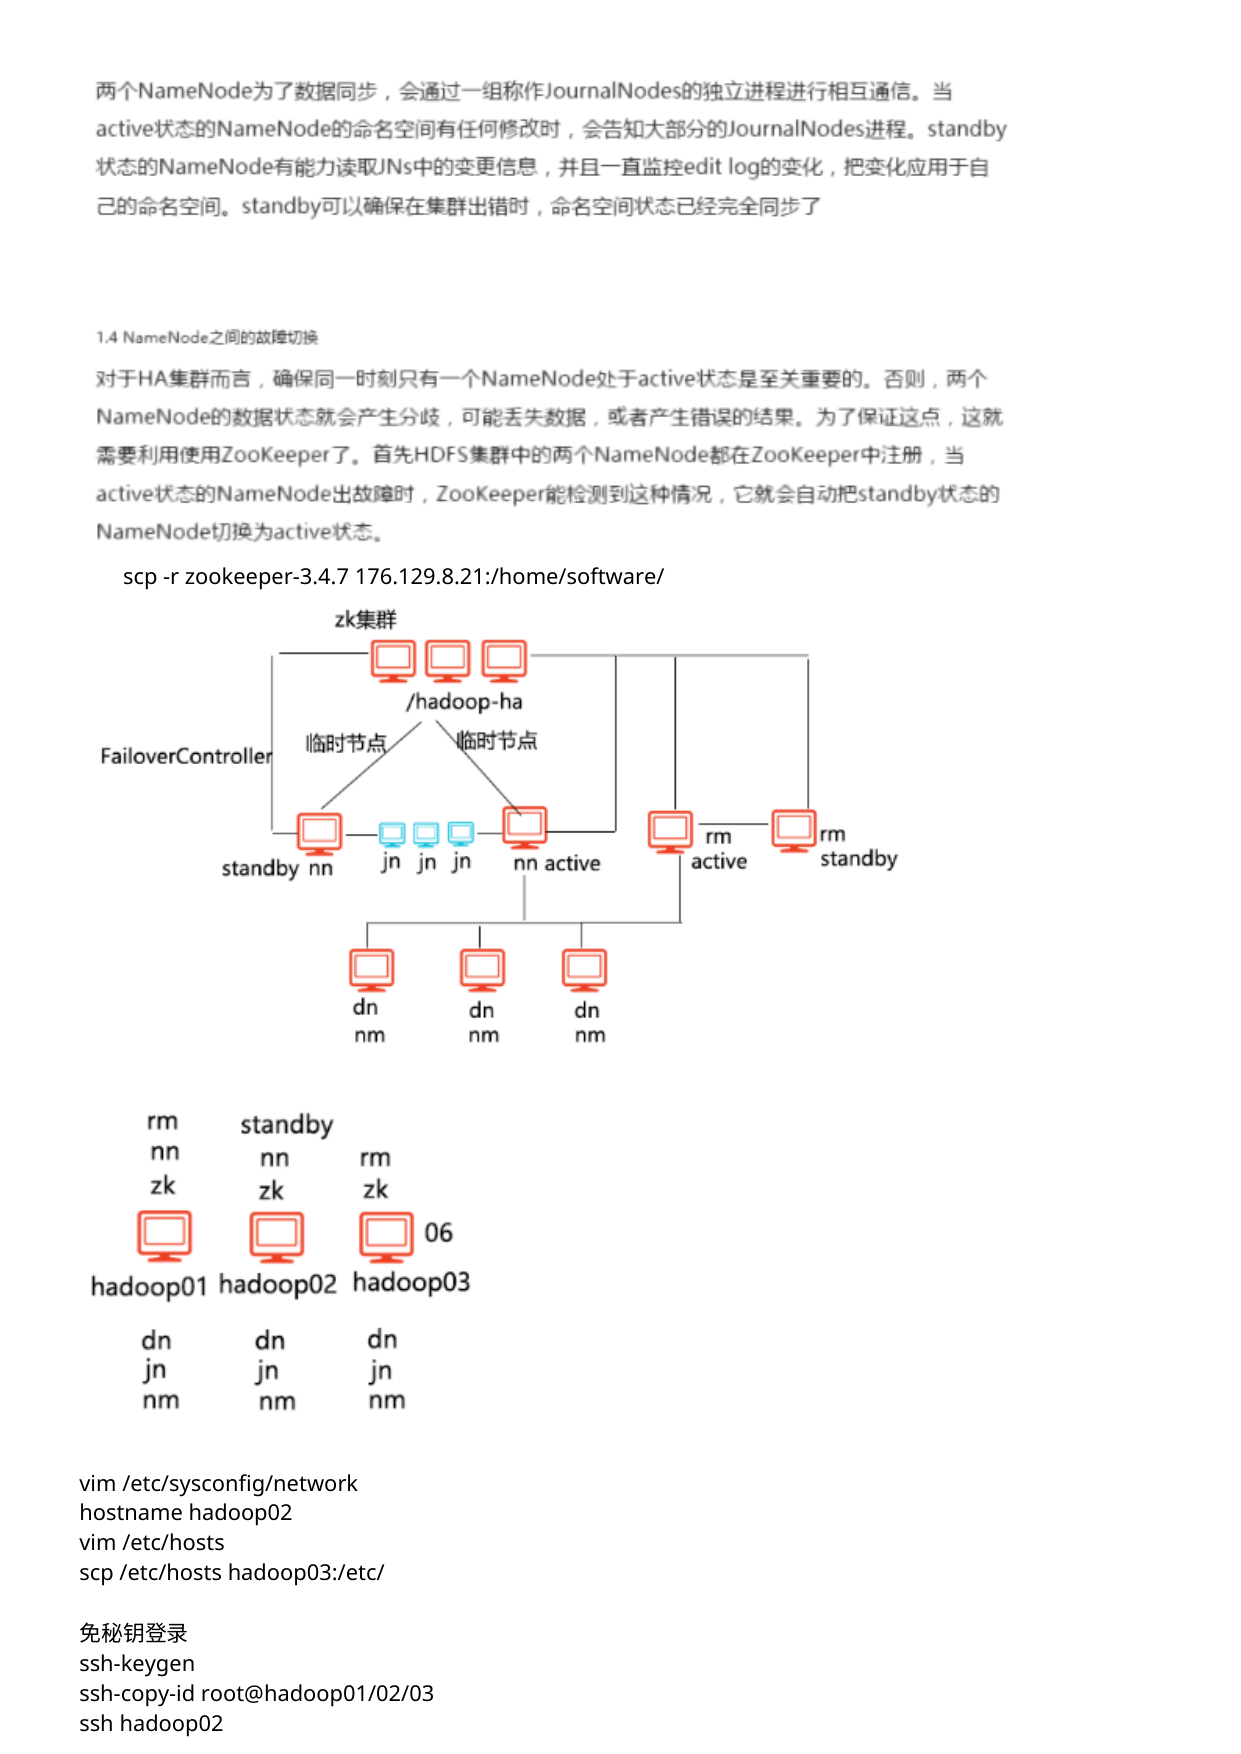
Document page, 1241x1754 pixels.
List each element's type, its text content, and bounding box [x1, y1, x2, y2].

text scp -r zookeeper-3.4.7 176.129.8.21:/home/software/ [79, 561, 1240, 591]
text hostname hadoop02 [79, 1497, 1240, 1527]
picture [79, 1093, 490, 1438]
text scp /etc/hosts hadoop03:/etc/ [79, 1557, 1240, 1587]
picture [79, 68, 1034, 561]
text ssh-copy-id root@hadoop01/02/03 [79, 1678, 1240, 1708]
text vim /etc/sysconfig/network [79, 1467, 1240, 1497]
text ssh hadoop02 [79, 1708, 1240, 1737]
text vim /etc/hosts [79, 1527, 1240, 1557]
text ssh-keygen [79, 1648, 1240, 1678]
picture [79, 590, 914, 1065]
text 免秘钥登录 [79, 1616, 1240, 1648]
